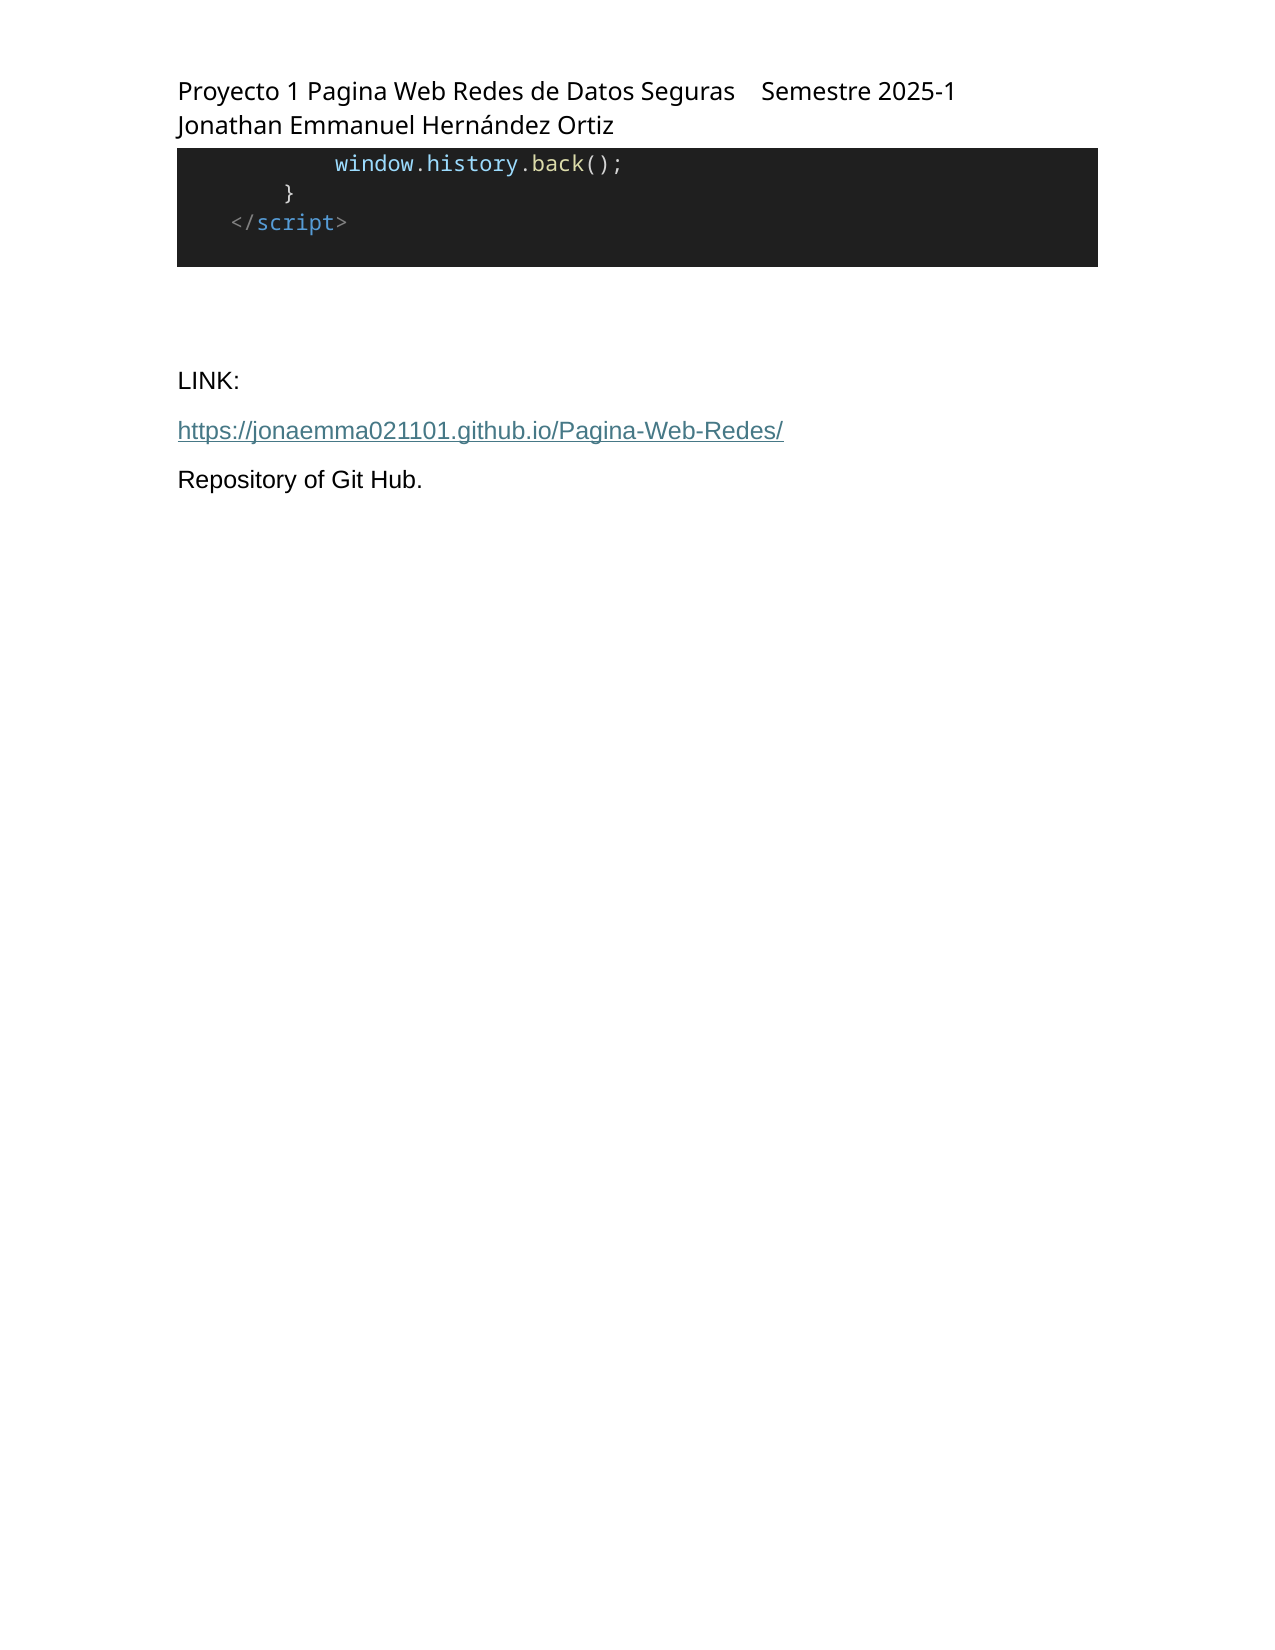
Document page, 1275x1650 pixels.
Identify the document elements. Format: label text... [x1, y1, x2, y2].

text https://jonaemma021101.github.io/Pagina-Web-Redes/ [177, 416, 1098, 444]
text </script> [177, 207, 1098, 237]
text LINK: [177, 366, 1098, 395]
text Repository of Git Hub. [177, 466, 1098, 494]
text } [177, 177, 1098, 207]
text window.history.back(); [177, 148, 1098, 177]
